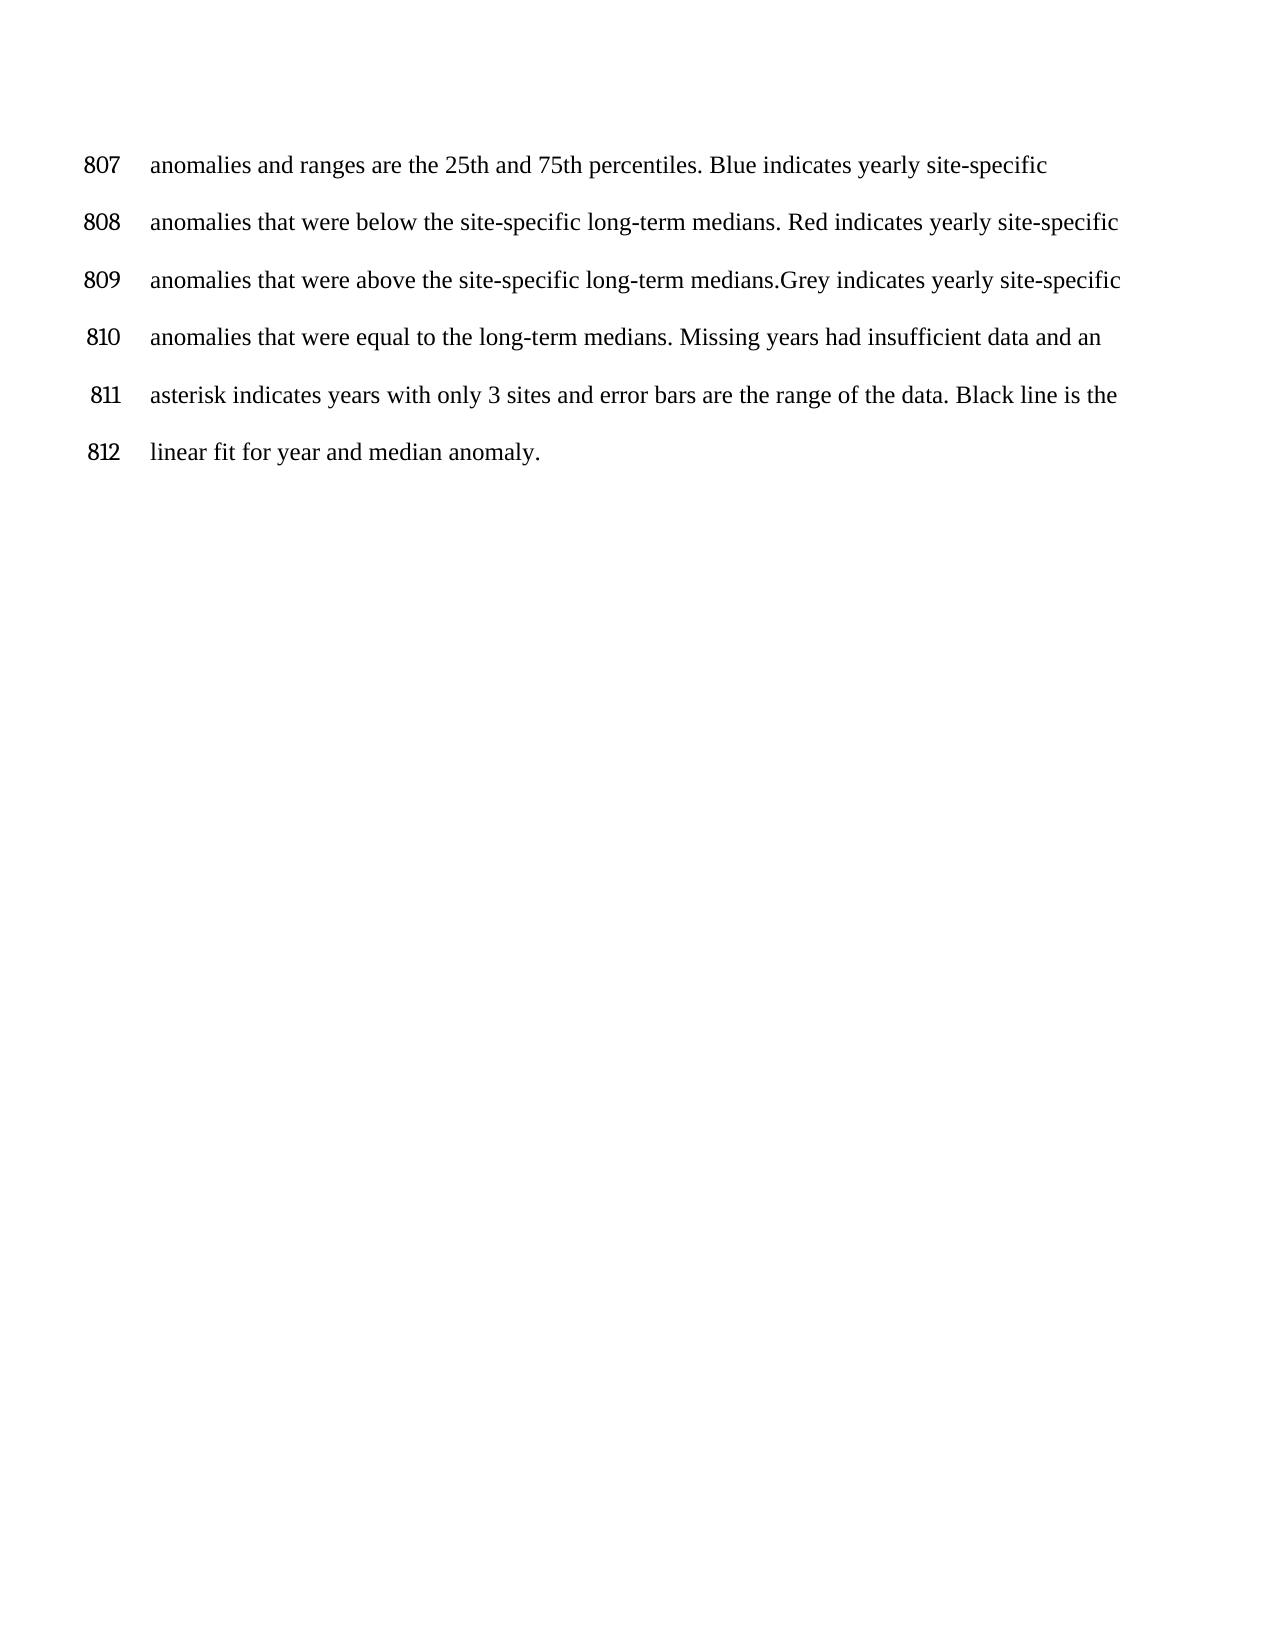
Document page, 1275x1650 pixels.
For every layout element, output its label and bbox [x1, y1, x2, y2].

text [150, 150, 1125, 466]
